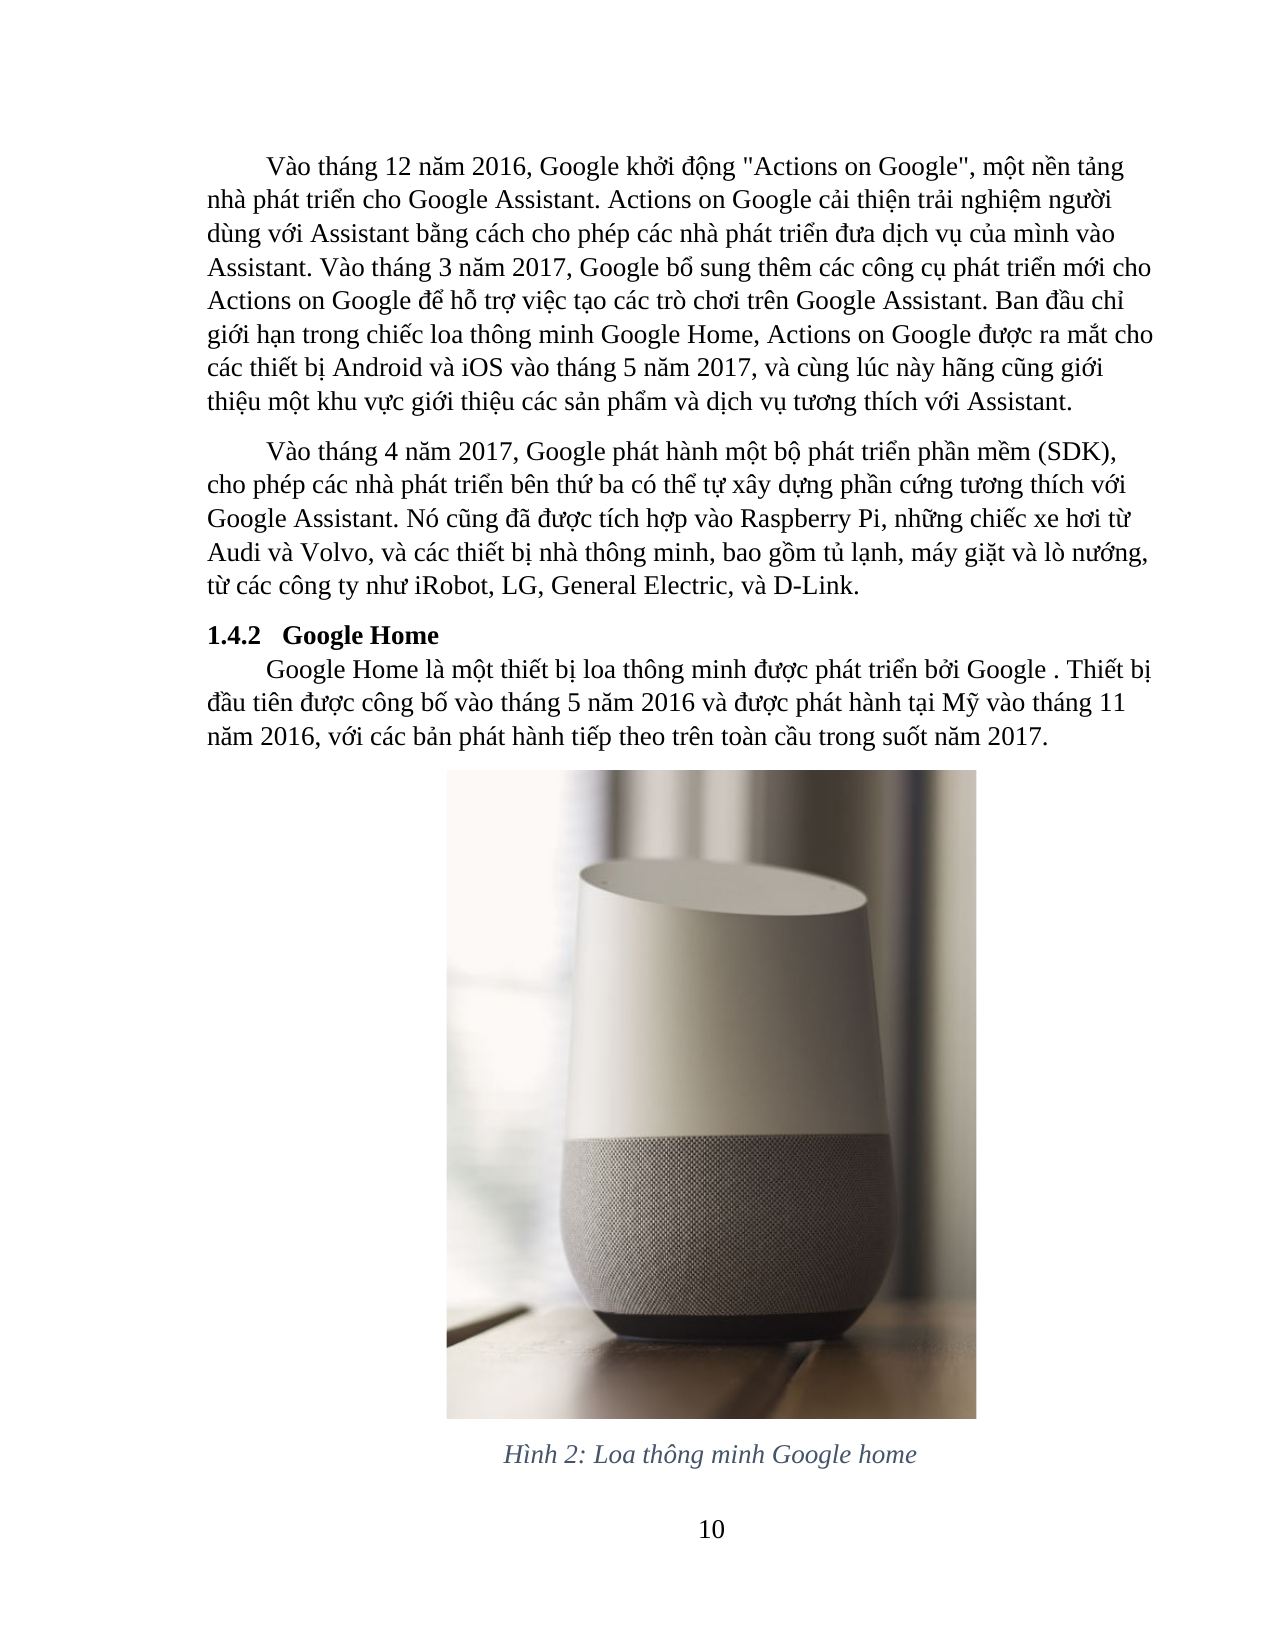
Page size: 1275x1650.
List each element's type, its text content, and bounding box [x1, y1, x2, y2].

text Google Home là một thiết bị loa thông minh được phát triển bởi Google . Thiết bị đầu tiên được công bố vào tháng 5 năm 2016 và được phát hành tại Mỹ vào tháng 11 năm 2016, với các bản phát hành tiếp theo trên toàn cầu trong suốt năm 2017. [207, 653, 1157, 751]
subtitle Google Home [207, 619, 1157, 651]
picture [446, 770, 977, 1419]
text Hình 2: Loa thông minh Google home [207, 1438, 1157, 1469]
text Vào tháng 4 năm 2017, Google phát hành một bộ phát triển phần mềm (SDK), cho phép các nhà phát triển bên thứ ba có thể tự xây dựng phần cứng tương thích với Google Assistant. Nó cũng đã được tích hợp vào Raspberry Pi, những chiếc xe hơi từ Audi và Volvo, và các thiết bị nhà thông minh, bao gồm tủ lạnh, máy giặt và lò nướng, từ các công ty như iRobot, LG, General Electric, và D-Link. [207, 435, 1157, 600]
text Vào tháng 12 năm 2016, Google khởi động "Actions on Google", một nền tảng nhà phát triển cho Google Assistant. Actions on Google cải thiện trải nghiệm người dùng với Assistant bằng cách cho phép các nhà phát triển đưa dịch vụ của mình vào Assistant. Vào tháng 3 năm 2017, Google bổ sung thêm các công cụ phát triển mới cho Actions on Google để hỗ trợ việc tạo các trò chơi trên Google Assistant. Ban đầu chỉ giới hạn trong chiếc loa thông minh Google Home, Actions on Google được ra mắt cho các thiết bị Android và iOS vào tháng 5 năm 2017, và cùng lúc này hãng cũng giới thiệu một khu vực giới thiệu các sản phẩm và dịch vụ tương thích với Assistant. [207, 150, 1157, 416]
